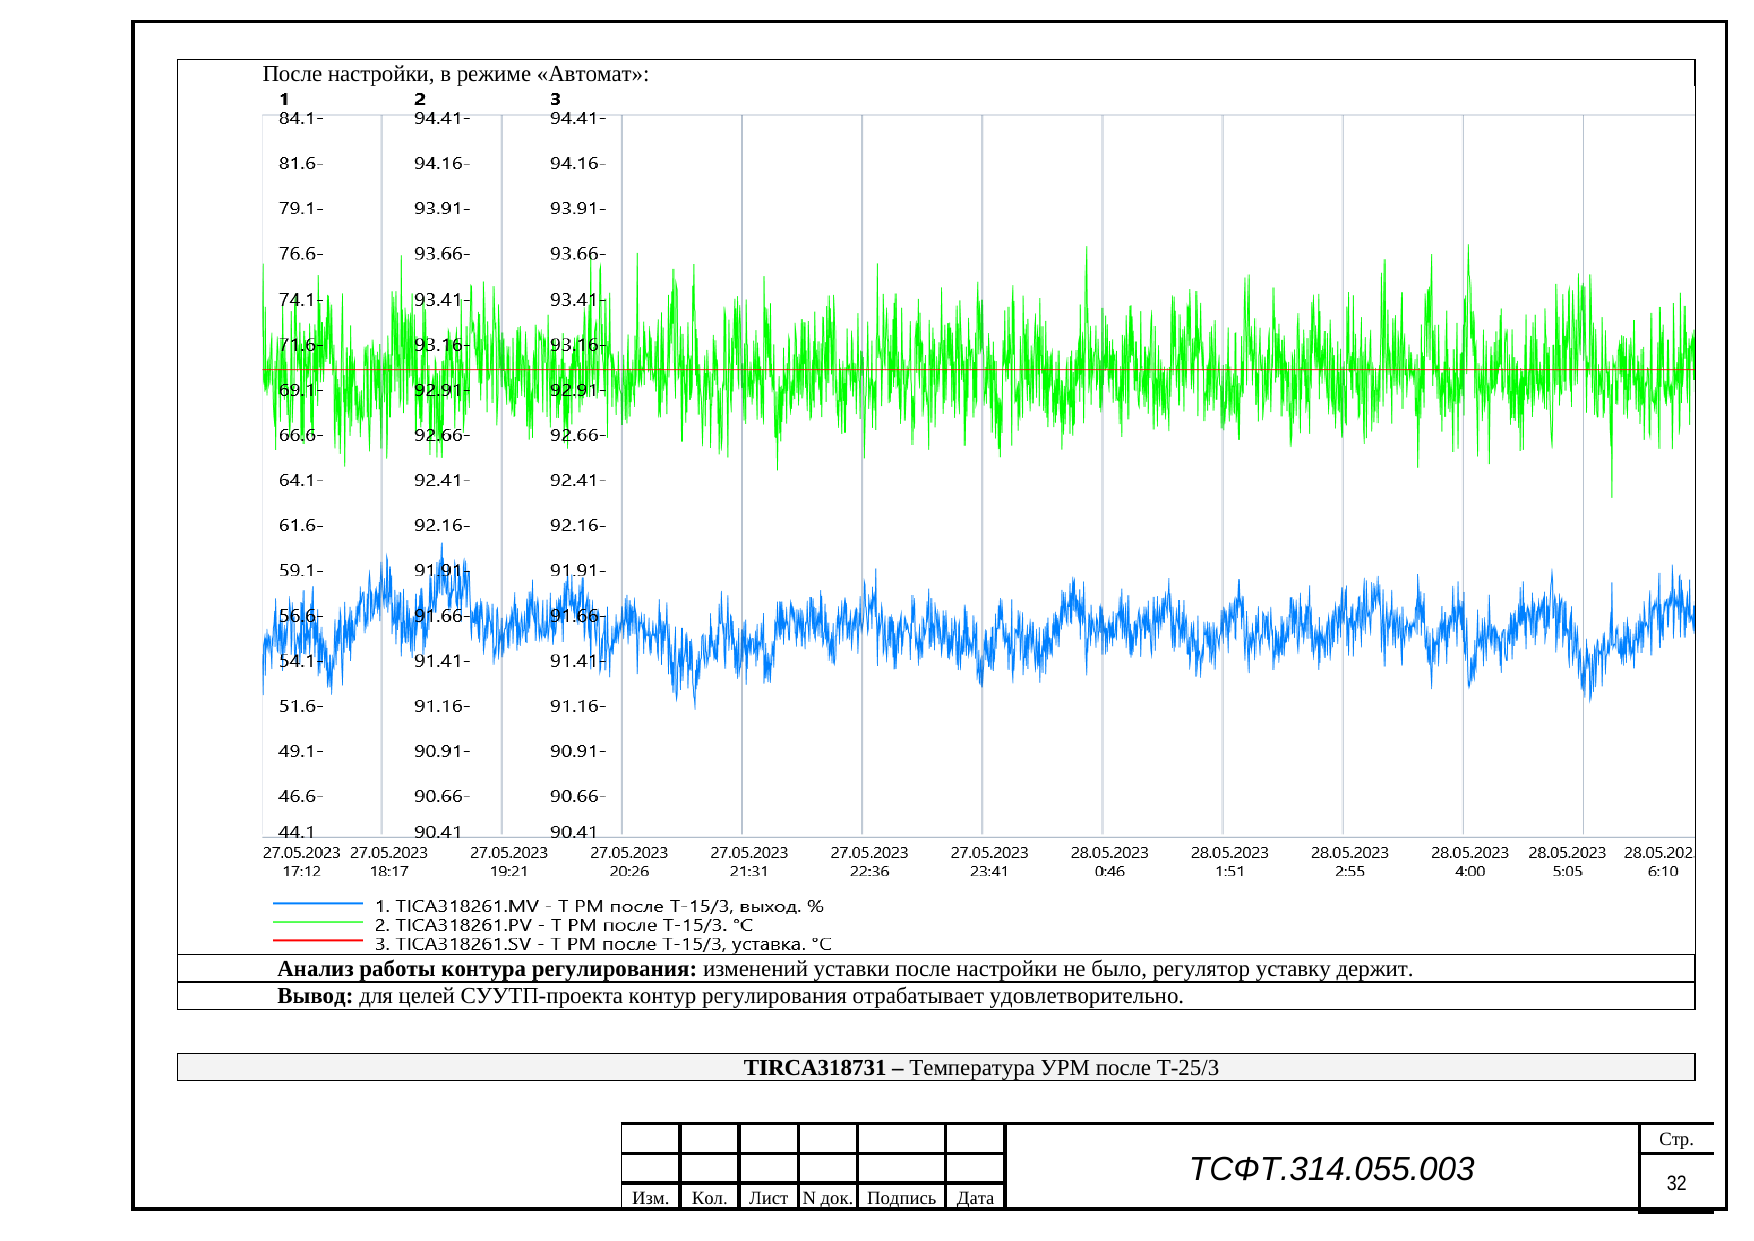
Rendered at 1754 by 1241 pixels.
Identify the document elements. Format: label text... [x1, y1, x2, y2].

picture [262, 86, 1695, 954]
table_cell Анализ работы контура регулирования: изменений уставки после настройки не было, регулятор уставку держит. [178, 955, 1694, 981]
table_cell Вывод: для целей СУУТП-проекта контур регулирования отрабатывает удовлетворительно. [178, 983, 1694, 1009]
table_header TIRCA318731 – Температура УРМ после Т-25/3 [178, 1054, 1694, 1080]
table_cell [178, 60, 1694, 954]
